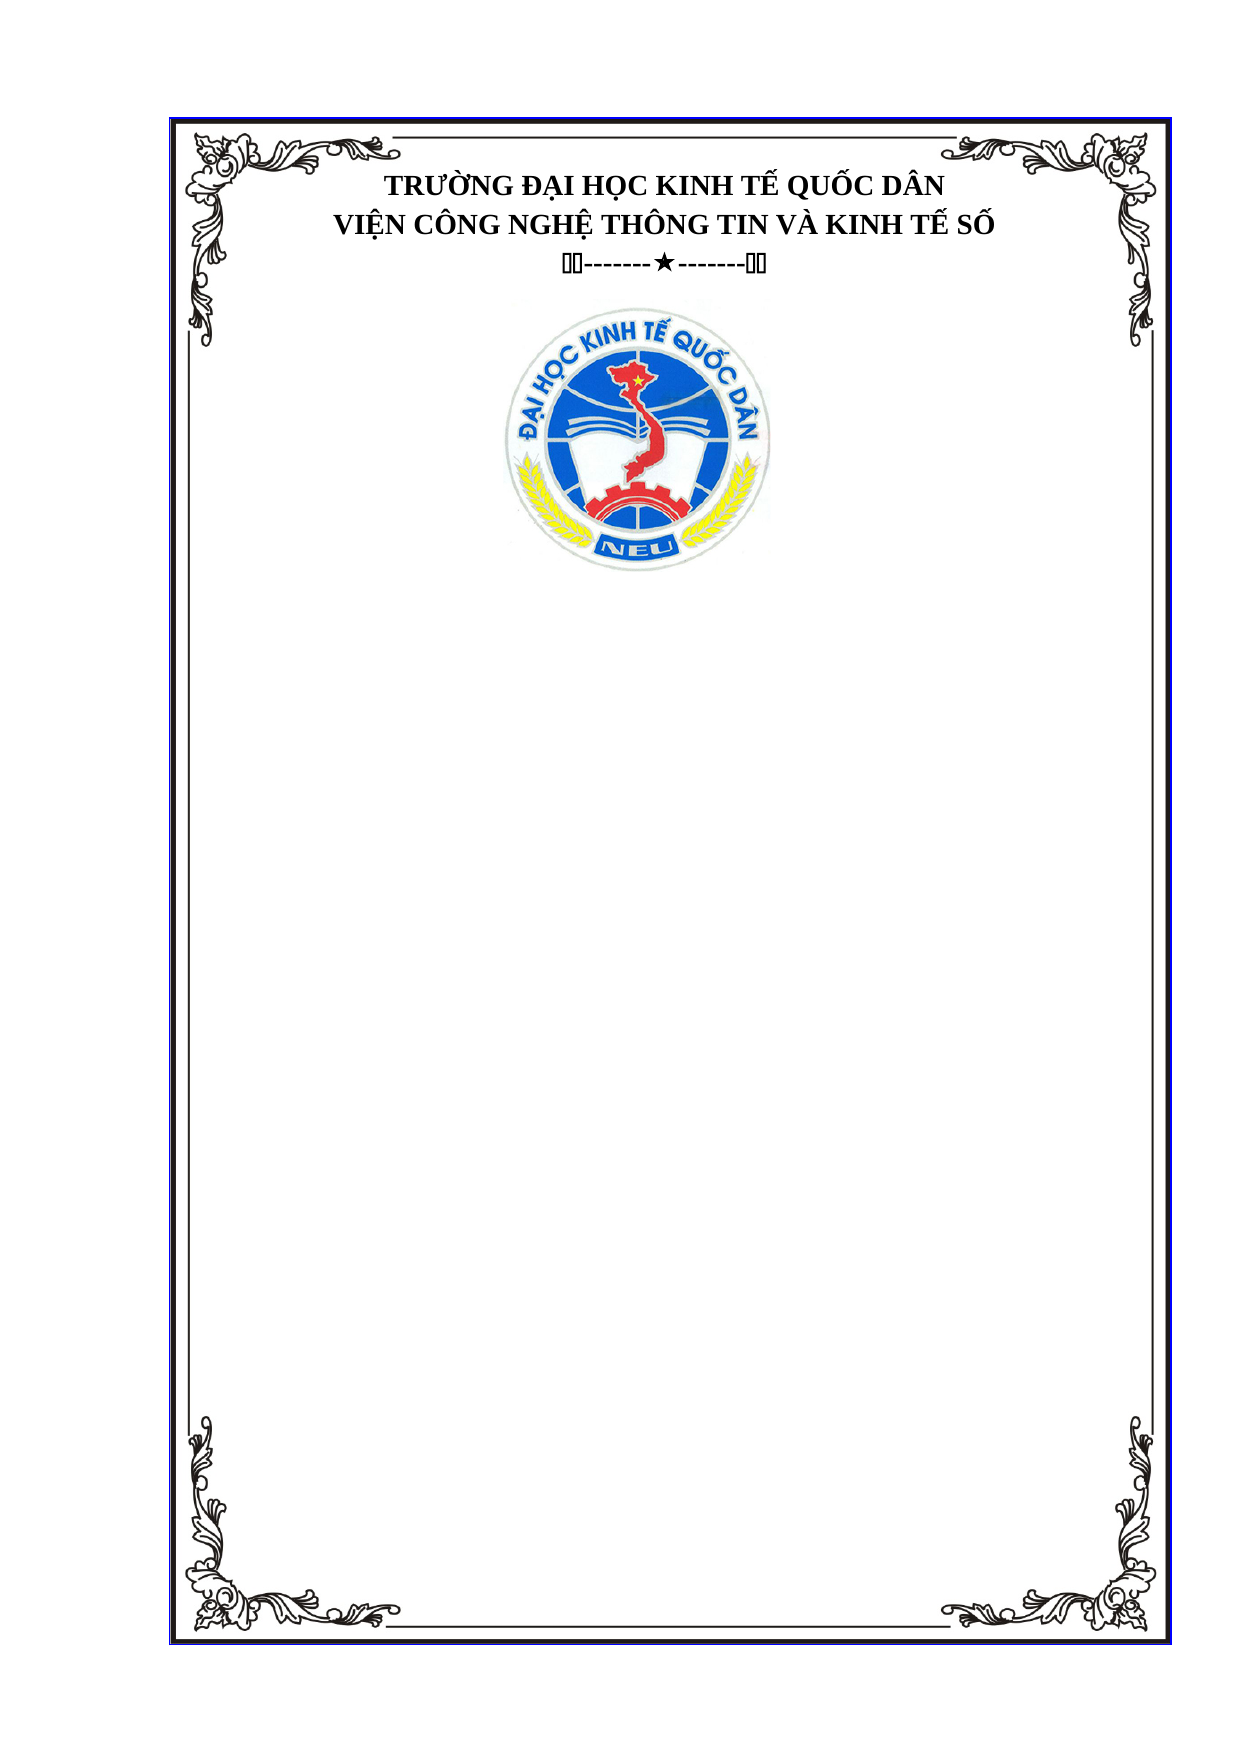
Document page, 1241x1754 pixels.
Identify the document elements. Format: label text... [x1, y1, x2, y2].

text TRƯỜNG ĐẠI HỌC KINH TẾ QUỐC DÂN [177, 168, 1152, 202]
text -------------- [177, 246, 1152, 279]
picture [170, 119, 1170, 1644]
text VIỆN CÔNG NGHỆ THÔNG TIN VÀ KINH TẾ SỐ [177, 207, 1152, 241]
